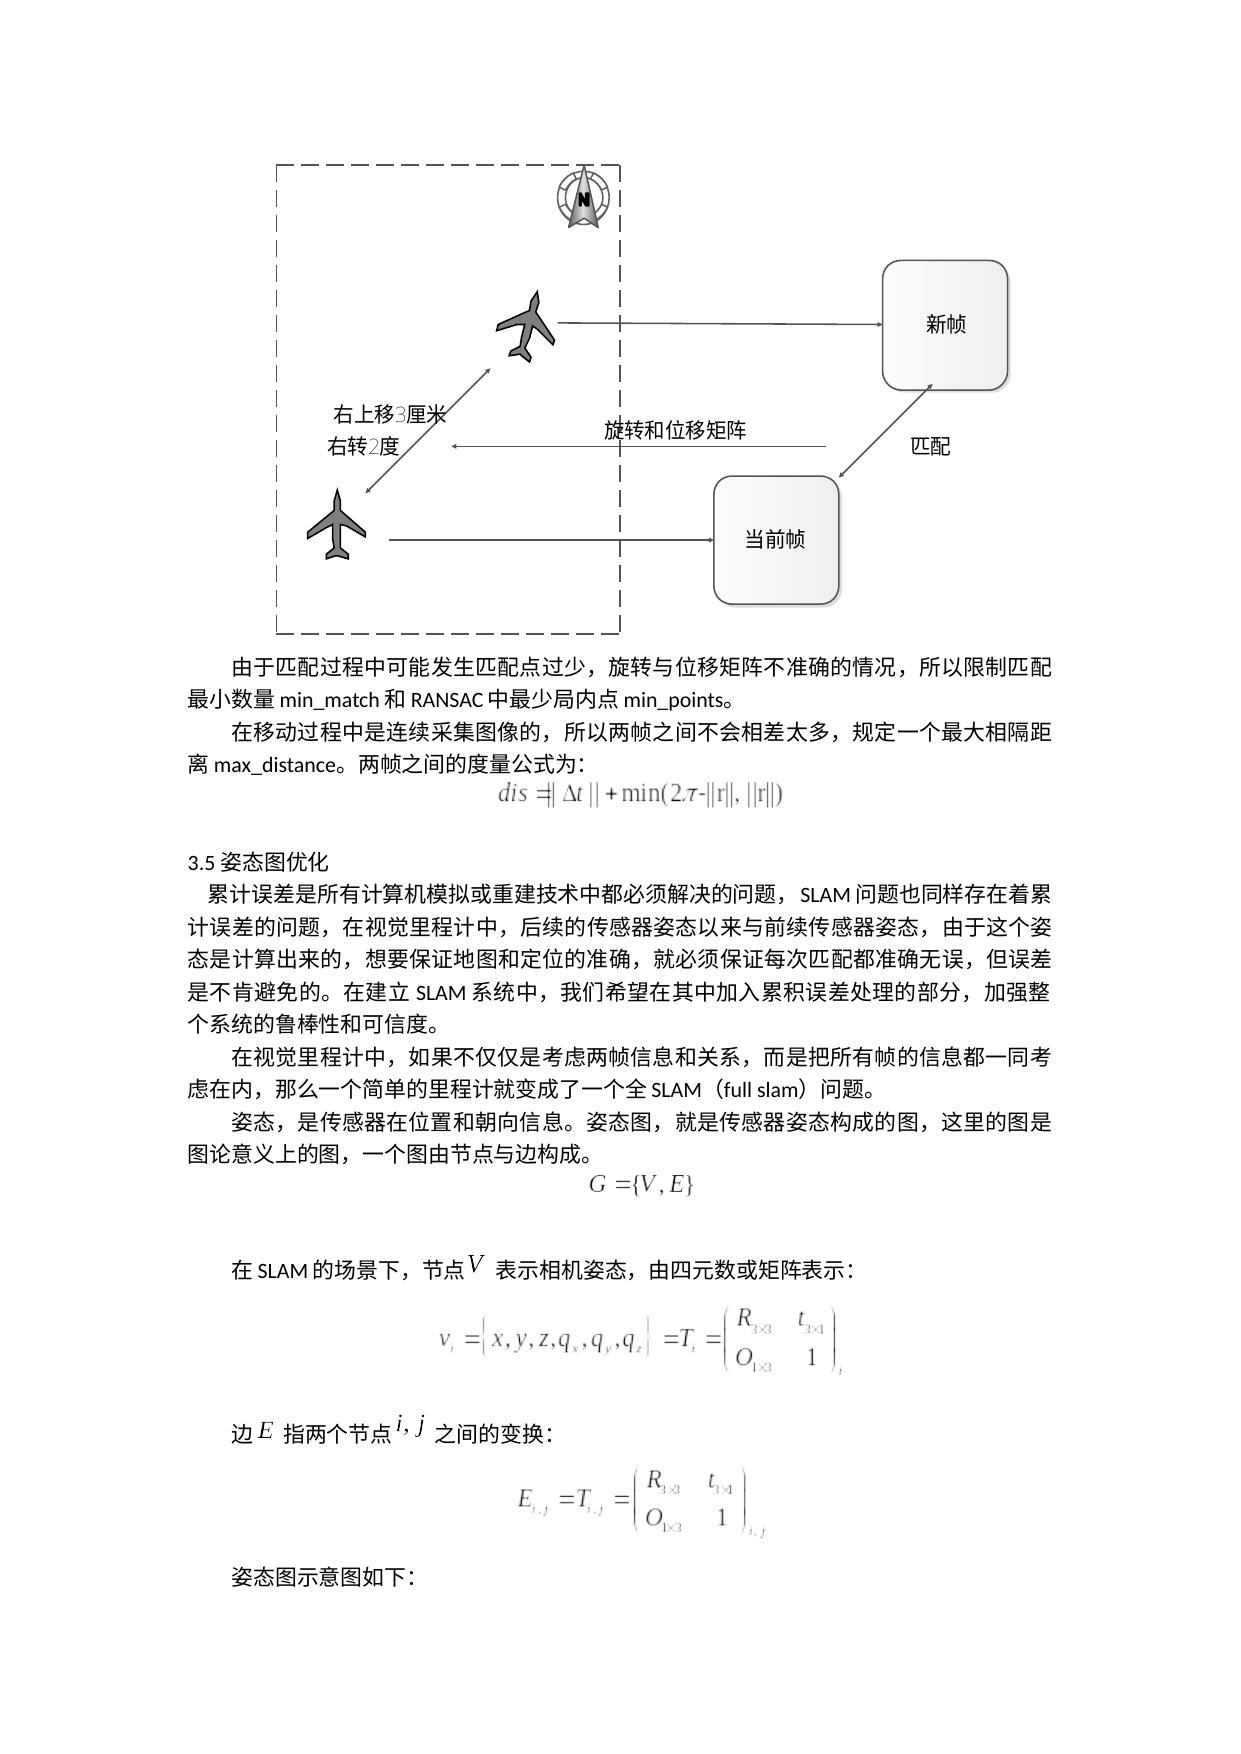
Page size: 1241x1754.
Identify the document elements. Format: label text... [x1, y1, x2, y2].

text 3.5 姿态图优化 [187, 844, 1053, 877]
text 边 指两个节点 之间的变换： [187, 1397, 1053, 1462]
text 累计误差是所有计算机模拟或重建技术中都必须解决的问题，SLAM问题也同样存在着累计误差的问题，在视觉里程计中，后续的传感器姿态以来与前续传感器姿态，由于这个姿态是计算出来的，想要保证地图和定位的准确，就必须保证每次匹配都准确无误，但误差是不肯避免的。在建立SLAM系统中，我们希望在其中加入累积误差处理的部分，加强整个系统的鲁棒性和可信度。 [187, 877, 1053, 1039]
text 姿态，是传感器在位置和朝向信息。姿态图，就是传感器姿态构成的图，这里的图是图论意义上的图，一个图由节点与边构成。 [187, 1104, 1053, 1169]
text 在视觉里程计中，如果不仅仅是考虑两帧信息和关系，而是把所有帧的信息都一同考虑在内，那么一个简单的里程计就变成了一个全SLAM（full slam）问题。 [187, 1039, 1053, 1104]
text 由于匹配过程中可能发生匹配点过少，旋转与位移矩阵不准确的情况，所以限制匹配最小数量min_match和RANSAC中最少局内点min_points。 [187, 649, 1053, 714]
text 在SLAM的场景下，节点 表示相机姿态，由四元数或矩阵表示： [187, 1234, 1053, 1299]
text 姿态图示意图如下： [187, 1559, 1053, 1592]
text 在移动过程中是连续采集图像的，所以两帧之间不会相差太多，规定一个最大相隔距离max_distance。两帧之间的度量公式为： [187, 714, 1053, 779]
